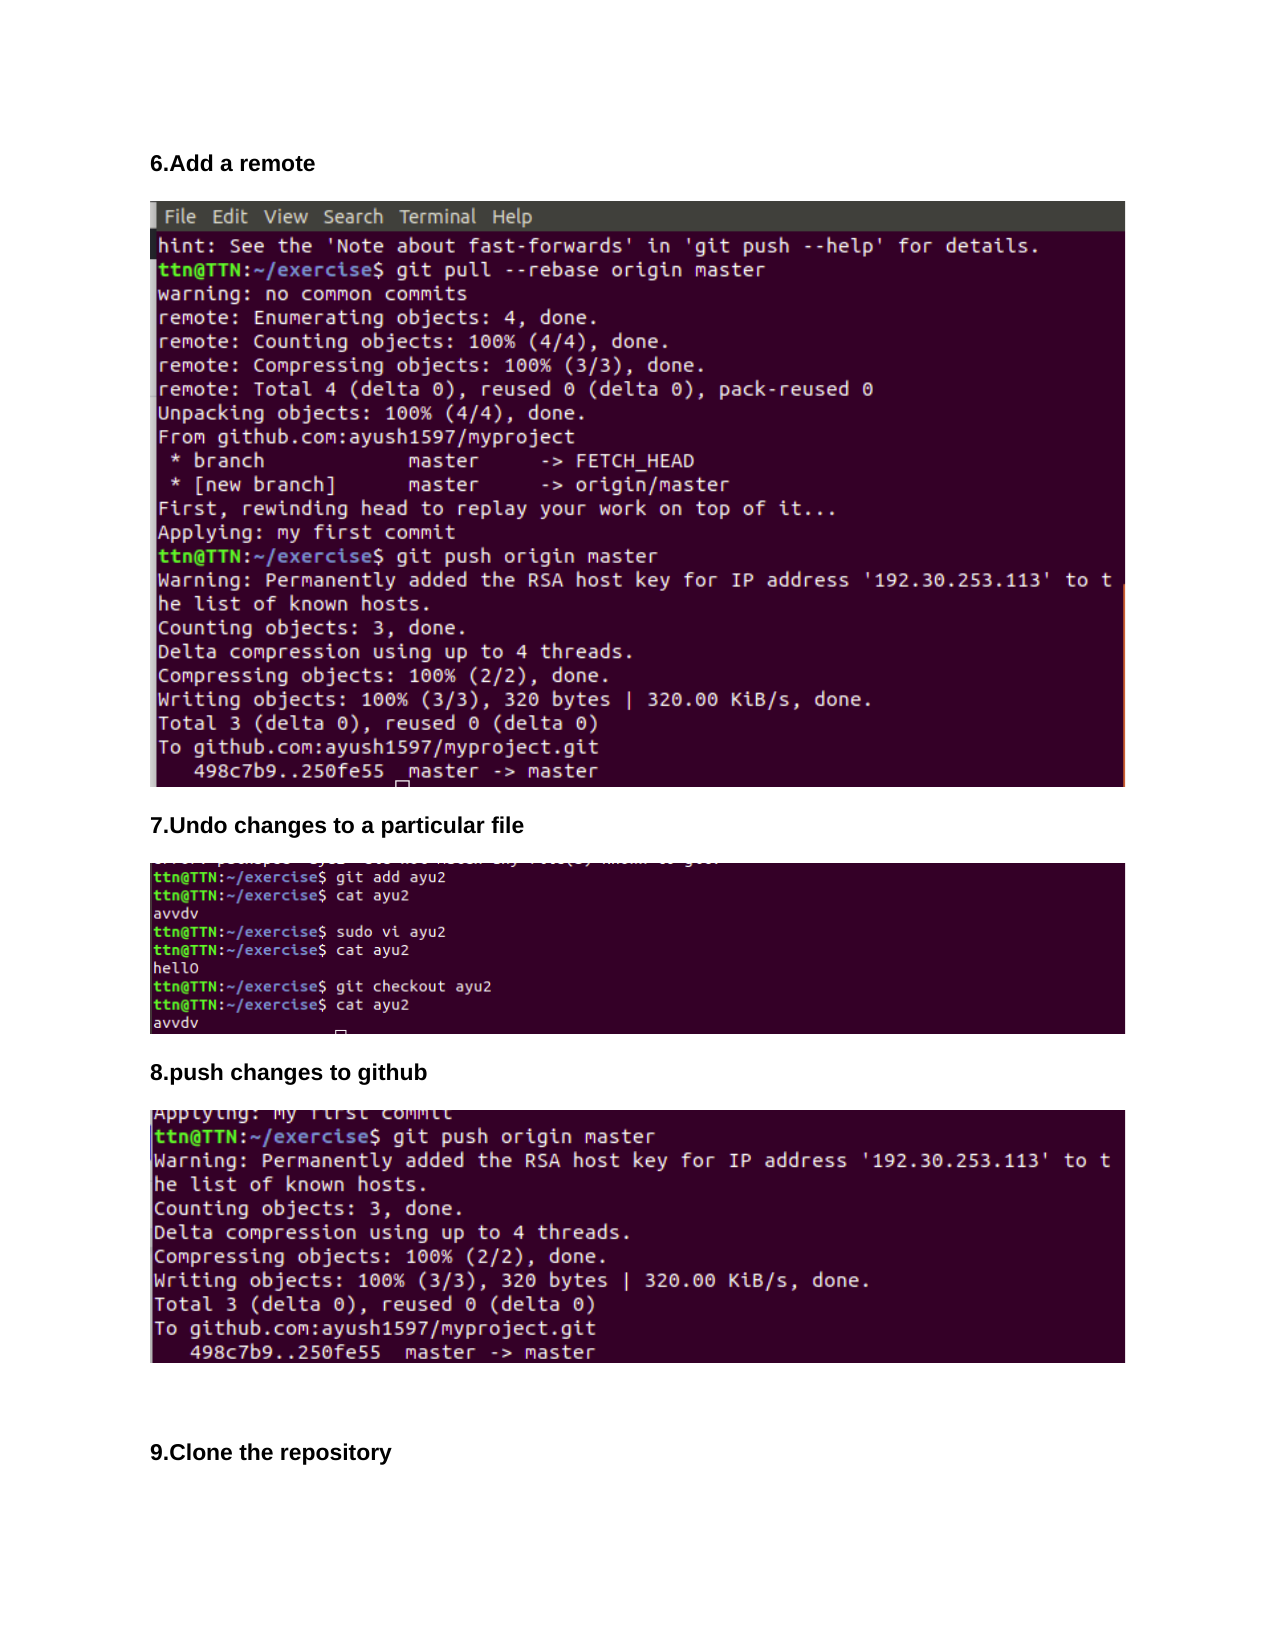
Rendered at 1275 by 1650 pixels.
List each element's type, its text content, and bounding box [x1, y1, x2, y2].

picture [150, 863, 1125, 1034]
text 8.push changes to github [150, 1059, 1125, 1085]
picture [150, 1110, 1125, 1363]
text 7.Undo changes to a particular file [150, 812, 1125, 838]
text 6.Add a remote [150, 150, 1125, 176]
picture [150, 201, 1125, 787]
text 9.Clone the repository [150, 1439, 1125, 1465]
